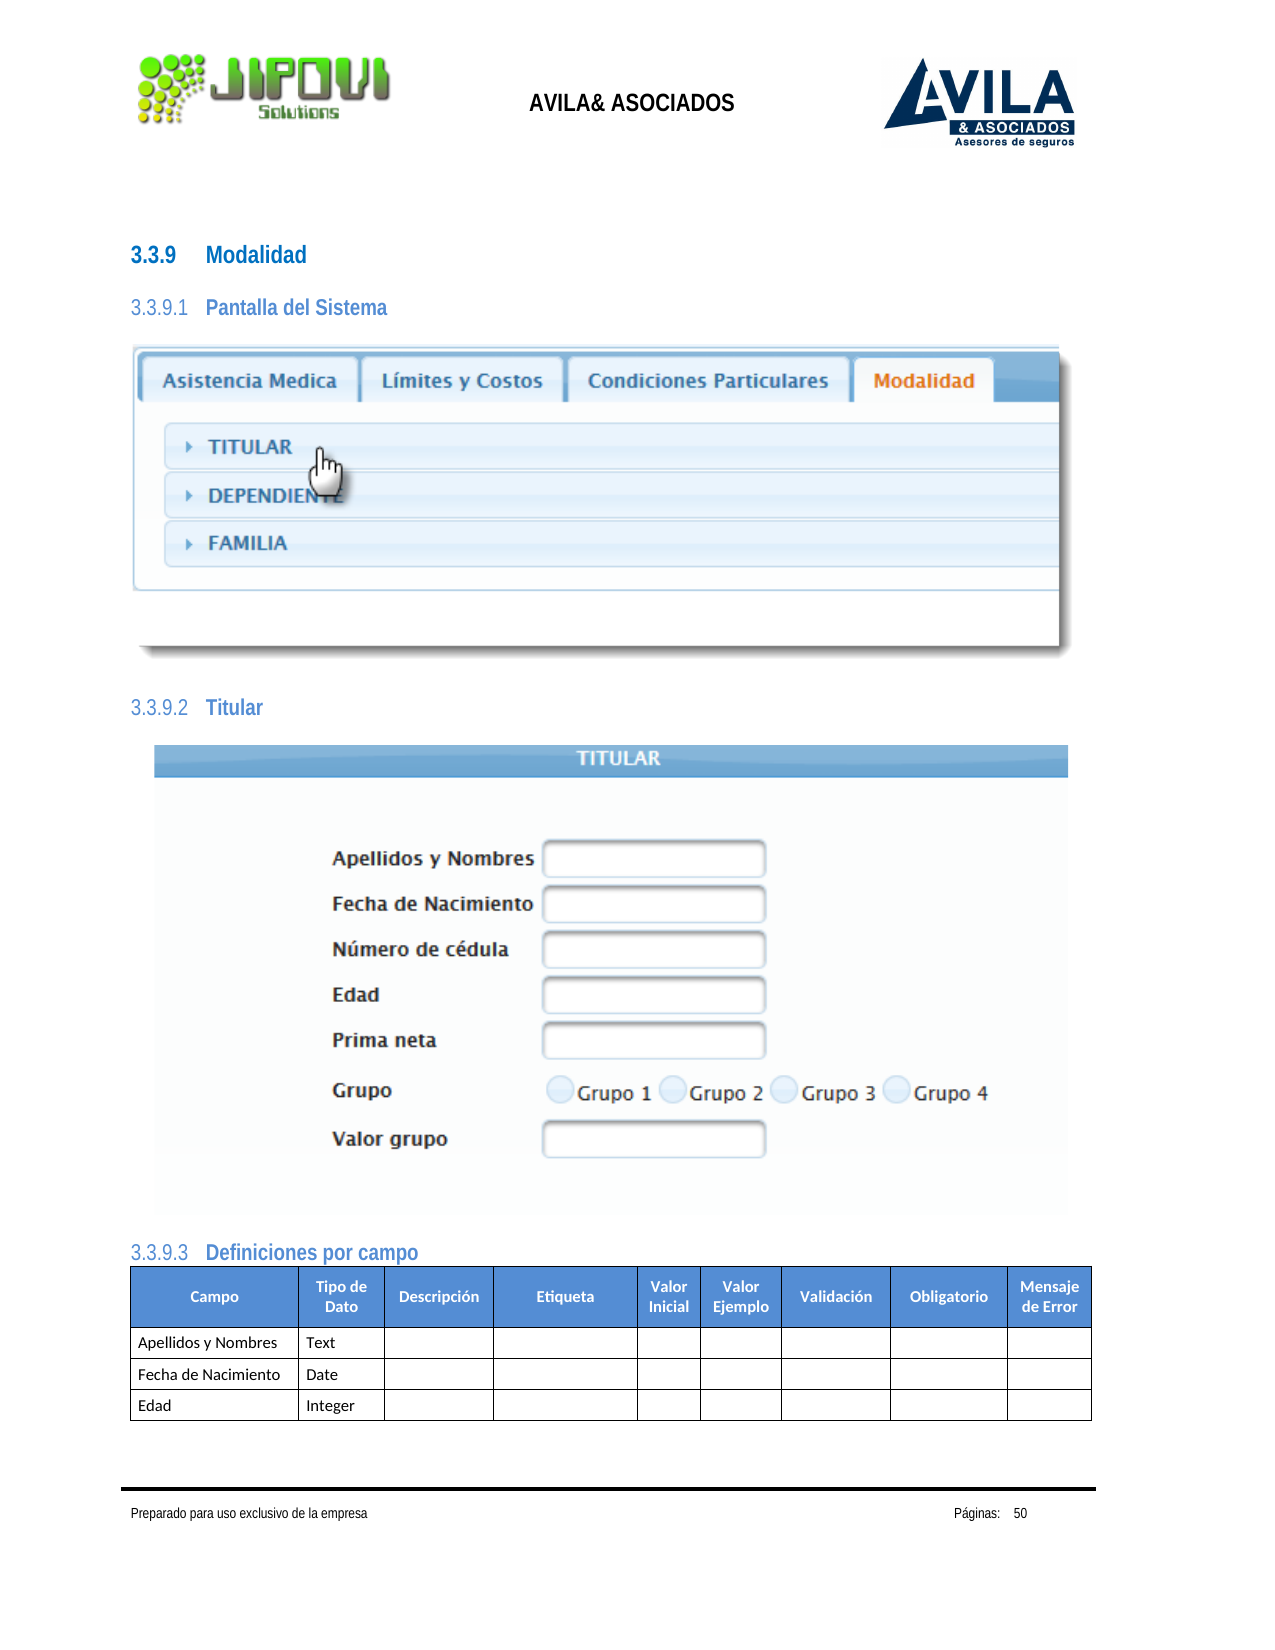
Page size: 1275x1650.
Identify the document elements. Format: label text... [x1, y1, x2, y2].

table_header Validación [782, 1267, 890, 1327]
table_cell [782, 1359, 890, 1389]
table_cell [638, 1359, 700, 1389]
picture [130, 344, 1083, 670]
table_cell [782, 1390, 890, 1420]
table_header Mensaje de Error [1008, 1267, 1091, 1327]
table_cell Apellidos y Nombres [131, 1328, 298, 1358]
table_header Obligatorio [891, 1267, 1007, 1327]
table_cell [891, 1359, 1007, 1389]
picture [131, 47, 394, 128]
table_cell [891, 1390, 1007, 1420]
subtitle Titular [131, 694, 1092, 721]
table_header Descripción [385, 1267, 493, 1327]
table_cell [701, 1328, 781, 1358]
picture [154, 745, 1069, 1215]
table_cell [782, 1328, 890, 1358]
table_cell [891, 1328, 1007, 1358]
table_cell Edad [131, 1390, 298, 1420]
table_cell [638, 1328, 700, 1358]
subtitle Modalidad [131, 240, 1092, 268]
table_cell [1008, 1359, 1091, 1389]
table_cell Fecha de Nacimiento [131, 1359, 298, 1389]
table_cell Integer [299, 1390, 384, 1420]
table_cell [494, 1359, 637, 1389]
table_cell [494, 1390, 637, 1420]
table_cell [638, 1390, 700, 1420]
subtitle Definiciones por campo [131, 1239, 1092, 1266]
table_cell [701, 1359, 781, 1389]
table_cell [1008, 1328, 1091, 1358]
table_cell [385, 1328, 493, 1358]
table_cell [385, 1359, 493, 1389]
table_cell [701, 1390, 781, 1420]
table_header Etiqueta [494, 1267, 637, 1327]
subtitle Pantalla del Sistema [131, 293, 1092, 320]
table_cell [494, 1328, 637, 1358]
table_header Tipo de Dato [299, 1267, 384, 1327]
table_cell Text [299, 1328, 384, 1358]
table_cell [1008, 1390, 1091, 1420]
table_cell Date [299, 1359, 384, 1389]
picture [881, 57, 1077, 148]
table_header Valor Ejemplo [701, 1267, 781, 1327]
table_header Campo [131, 1267, 298, 1327]
table_cell [385, 1390, 493, 1420]
table_header Valor Inicial [638, 1267, 700, 1327]
